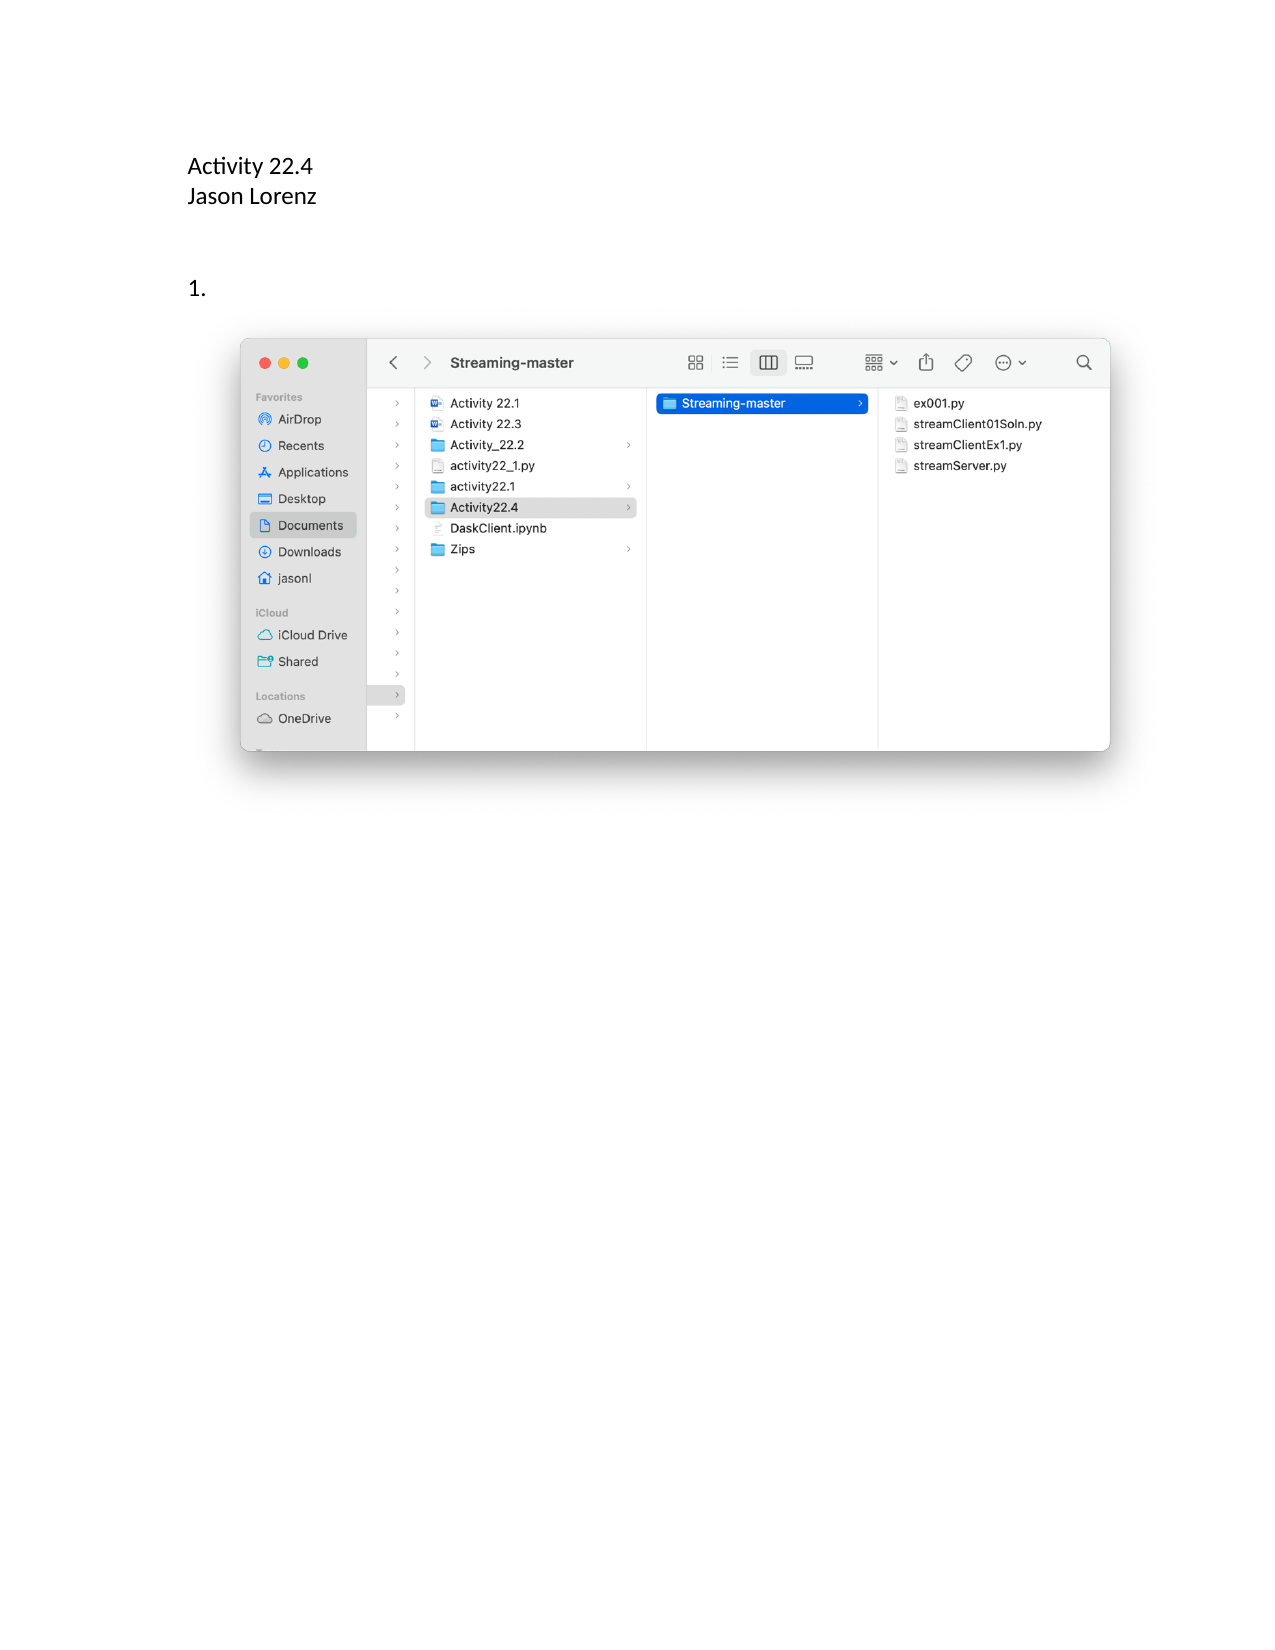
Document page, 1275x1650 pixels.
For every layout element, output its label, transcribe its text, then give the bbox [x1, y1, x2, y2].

text Activity 22.4 [187, 150, 1125, 181]
text Jason Lorenz [187, 181, 1125, 211]
picture [187, 302, 1163, 821]
